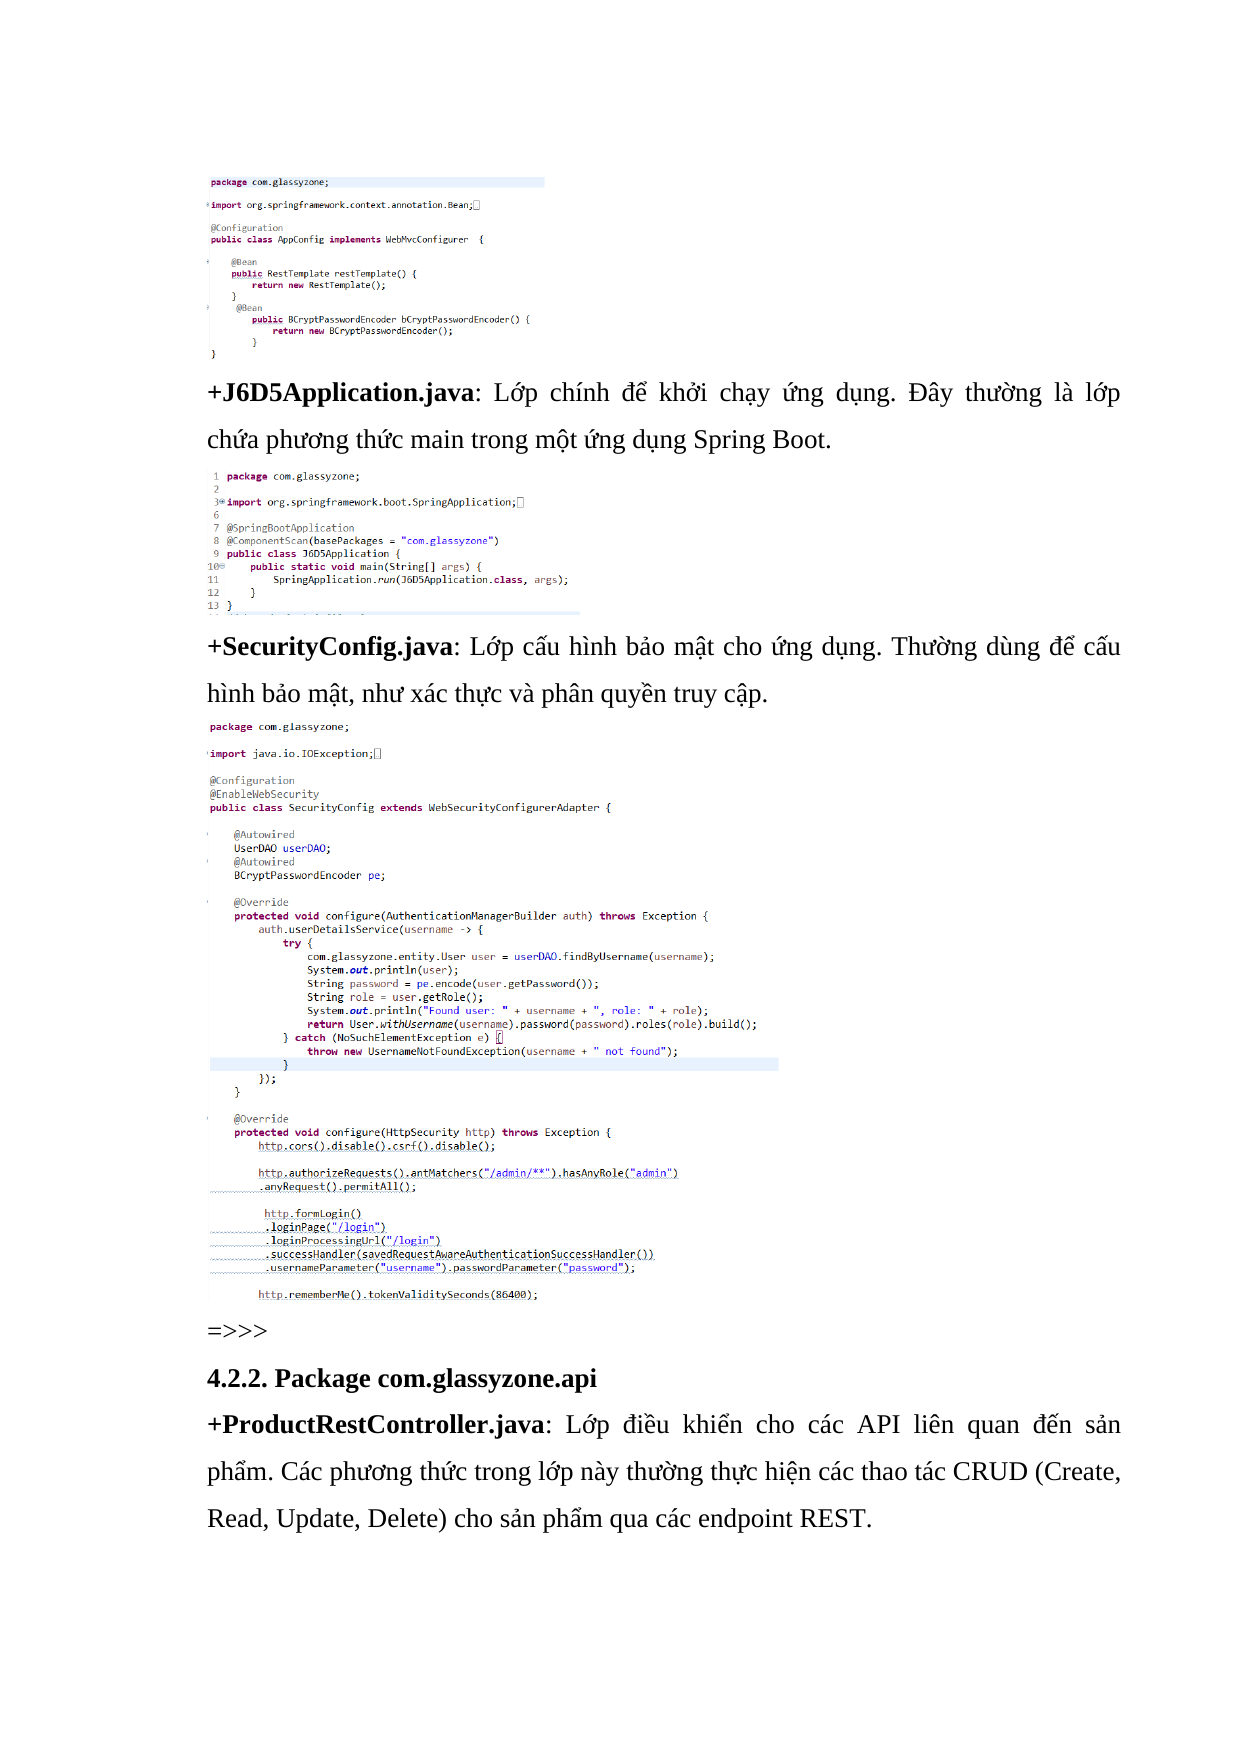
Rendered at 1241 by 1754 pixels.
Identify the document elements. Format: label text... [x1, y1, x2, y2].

picture [206, 177, 545, 361]
text +ProductRestController.java: Lớp điều khiển cho các API liên quan đến sản phẩm. Các phương thức trong lớp này thường thực hiện các thao tác CRUD (Create, Read, Update, Delete) cho sản phẩm qua các endpoint REST. [207, 1408, 1122, 1533]
text =>>> [207, 1315, 1122, 1346]
text +J6D5Application.java: Lớp chính để khởi chạy ứng dụng. Đây thường là lớp chứa phương thức main trong một ứng dụng Spring Boot. [207, 376, 1122, 454]
text 4.2.2. Package com.glassyzone.api [207, 1362, 1122, 1393]
text +SecurityConfig.java: Lớp cấu hình bảo mật cho ứng dụng. Thường dùng để cấu hình bảo mật, như xác thực và phân quyền truy cập. [207, 630, 1122, 708]
picture [206, 469, 581, 615]
picture [206, 723, 779, 1300]
